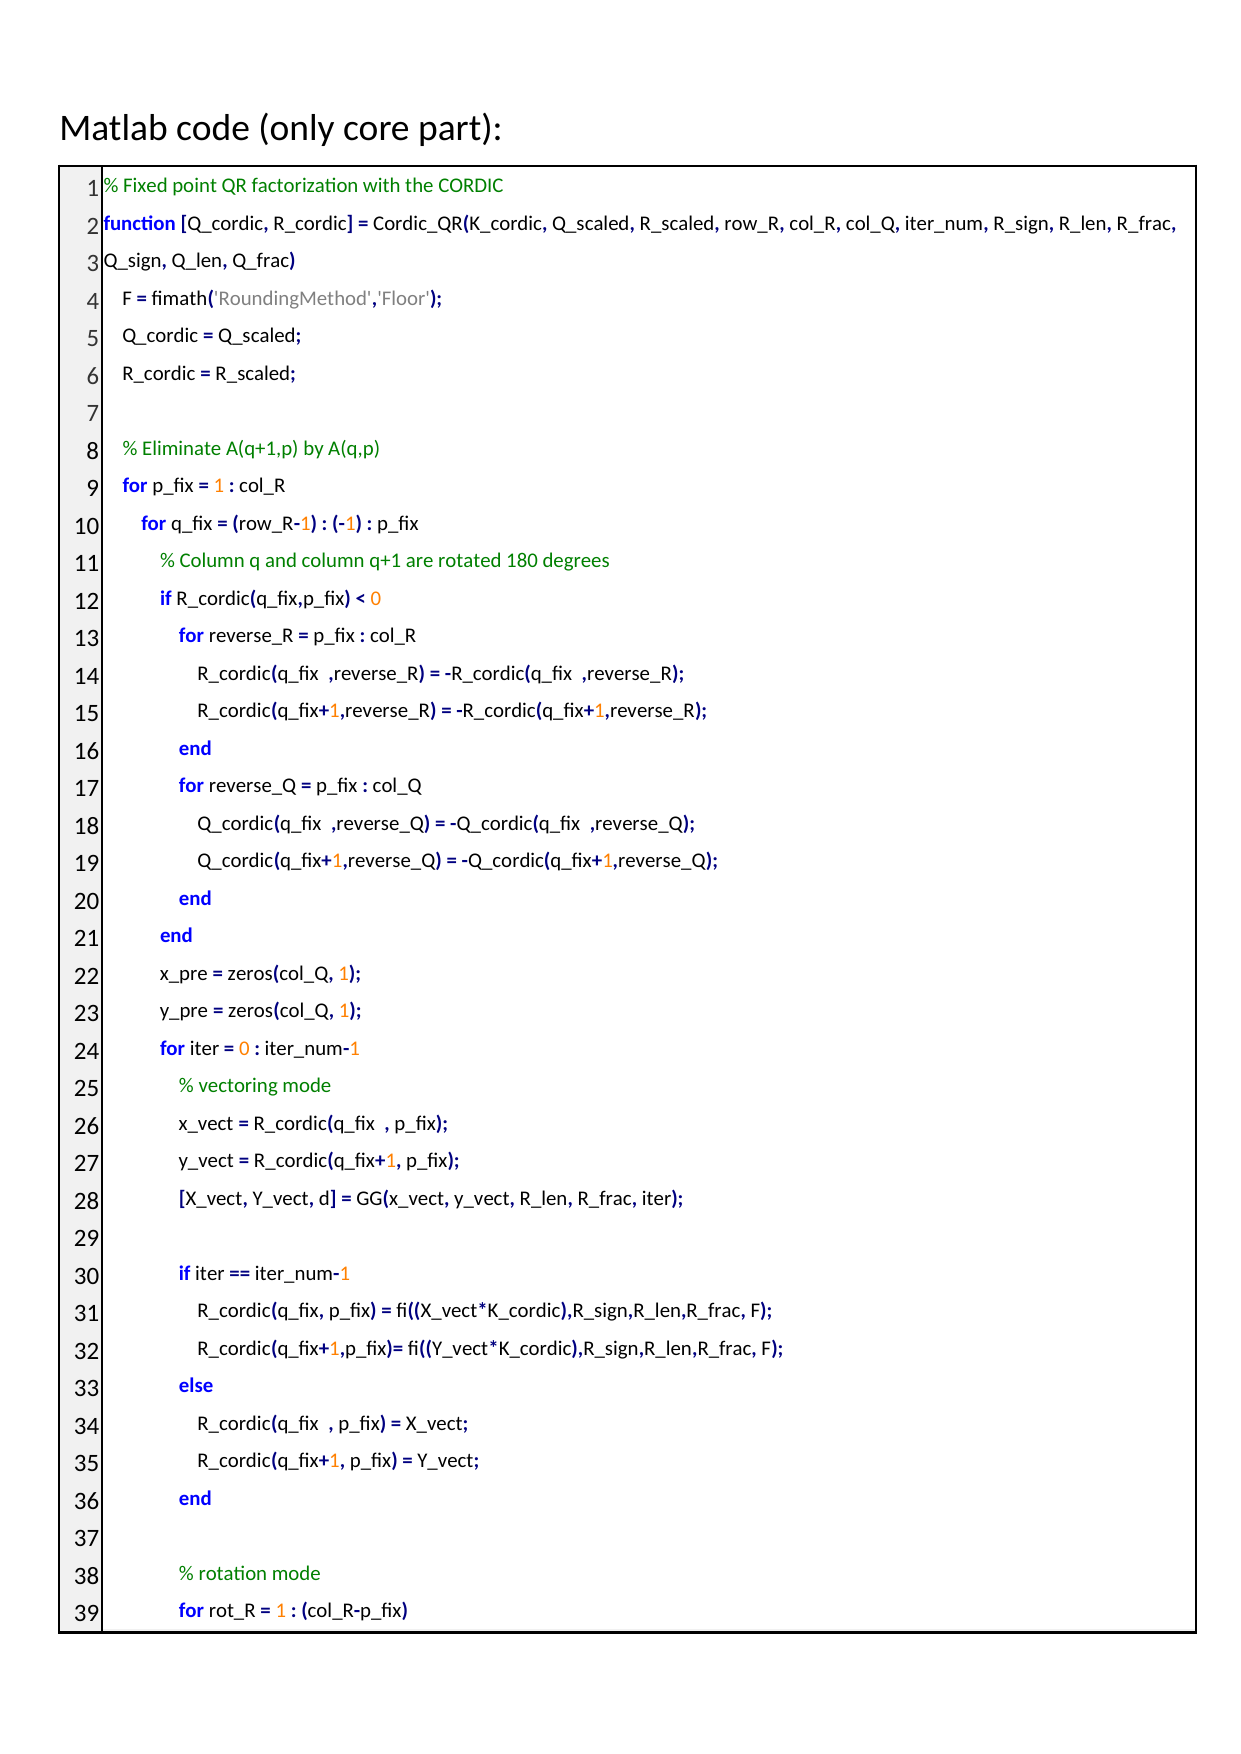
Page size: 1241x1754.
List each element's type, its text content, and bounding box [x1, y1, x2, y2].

text Matlab code (only core part): [59, 89, 1181, 164]
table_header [60, 167, 101, 1631]
